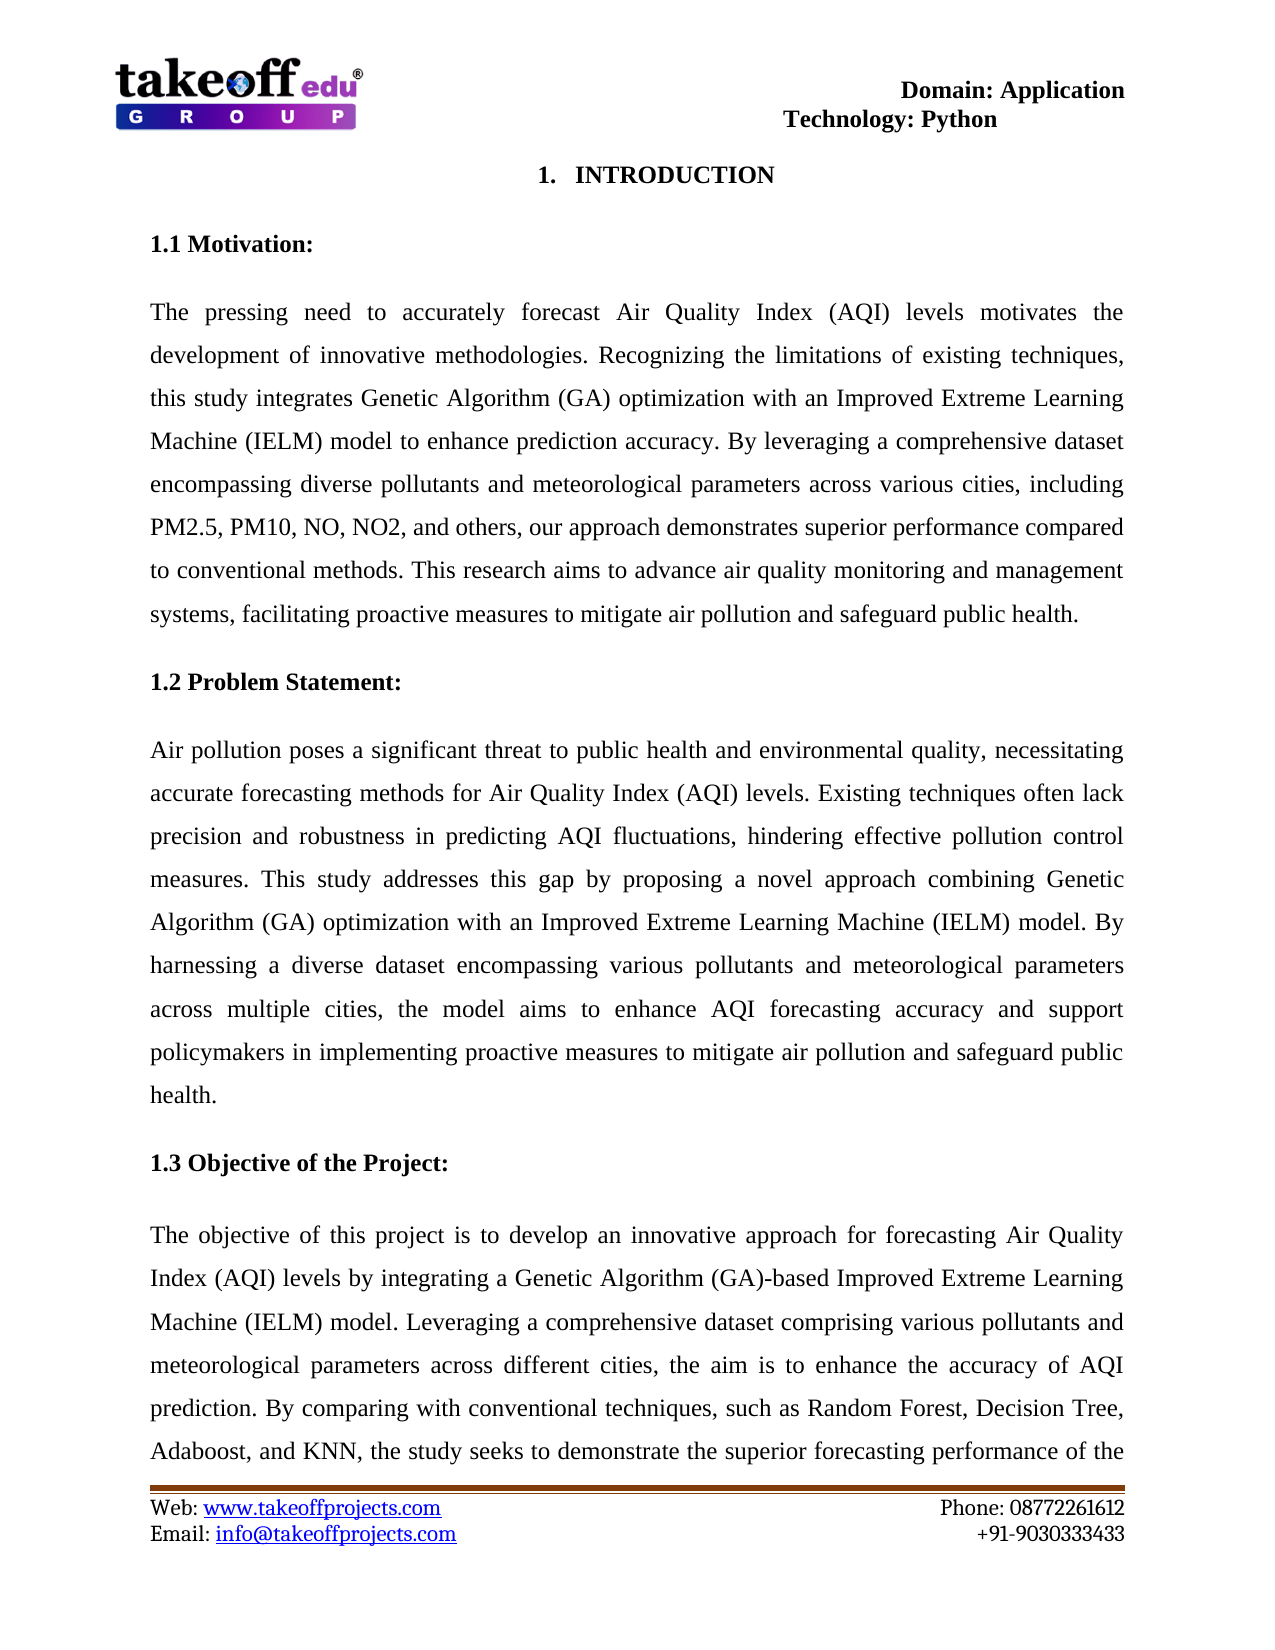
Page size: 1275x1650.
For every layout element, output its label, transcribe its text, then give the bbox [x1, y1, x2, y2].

text 1.3 Objective of the Project: [150, 1148, 1125, 1177]
text 1.1 Motivation: [150, 229, 1125, 257]
picture [112, 53, 366, 140]
text Air pollution poses a significant threat to public health and environmental quality, necessitating accurate forecasting methods for Air Quality Index (AQI) levels. Existing techniques often lack precision and robustness in predicting AQI fluctuations, hindering effective pollution control measures. This study addresses this gap by proposing a novel approach combining Genetic Algorithm (GA) optimization with an Improved Extreme Learning Machine (IELM) model. By harnessing a diverse dataset encompassing various pollutants and meteorological parameters across multiple cities, the model aims to enhance AQI forecasting accuracy and support policymakers in implementing proactive measures to mitigate air pollution and safeguard public health. [150, 735, 1125, 1109]
text 1.2 Problem Statement: [150, 667, 1125, 696]
list INTRODUCTION [187, 161, 1125, 189]
text The pressing need to accurately forecast Air Quality Index (AQI) levels motivates the development of innovative methodologies. Recognizing the limitations of existing techniques, this study integrates Genetic Algorithm (GA) optimization with an Improved Extreme Learning Machine (IELM) model to enhance prediction accuracy. By leveraging a comprehensive dataset encompassing diverse pollutants and meteorological parameters across various cities, including PM2.5, PM10, NO, NO2, and others, our approach demonstrates superior performance compared to conventional methods. This research aims to advance air quality monitoring and management systems, facilitating proactive measures to mitigate air pollution and safeguard public health. [150, 297, 1125, 627]
